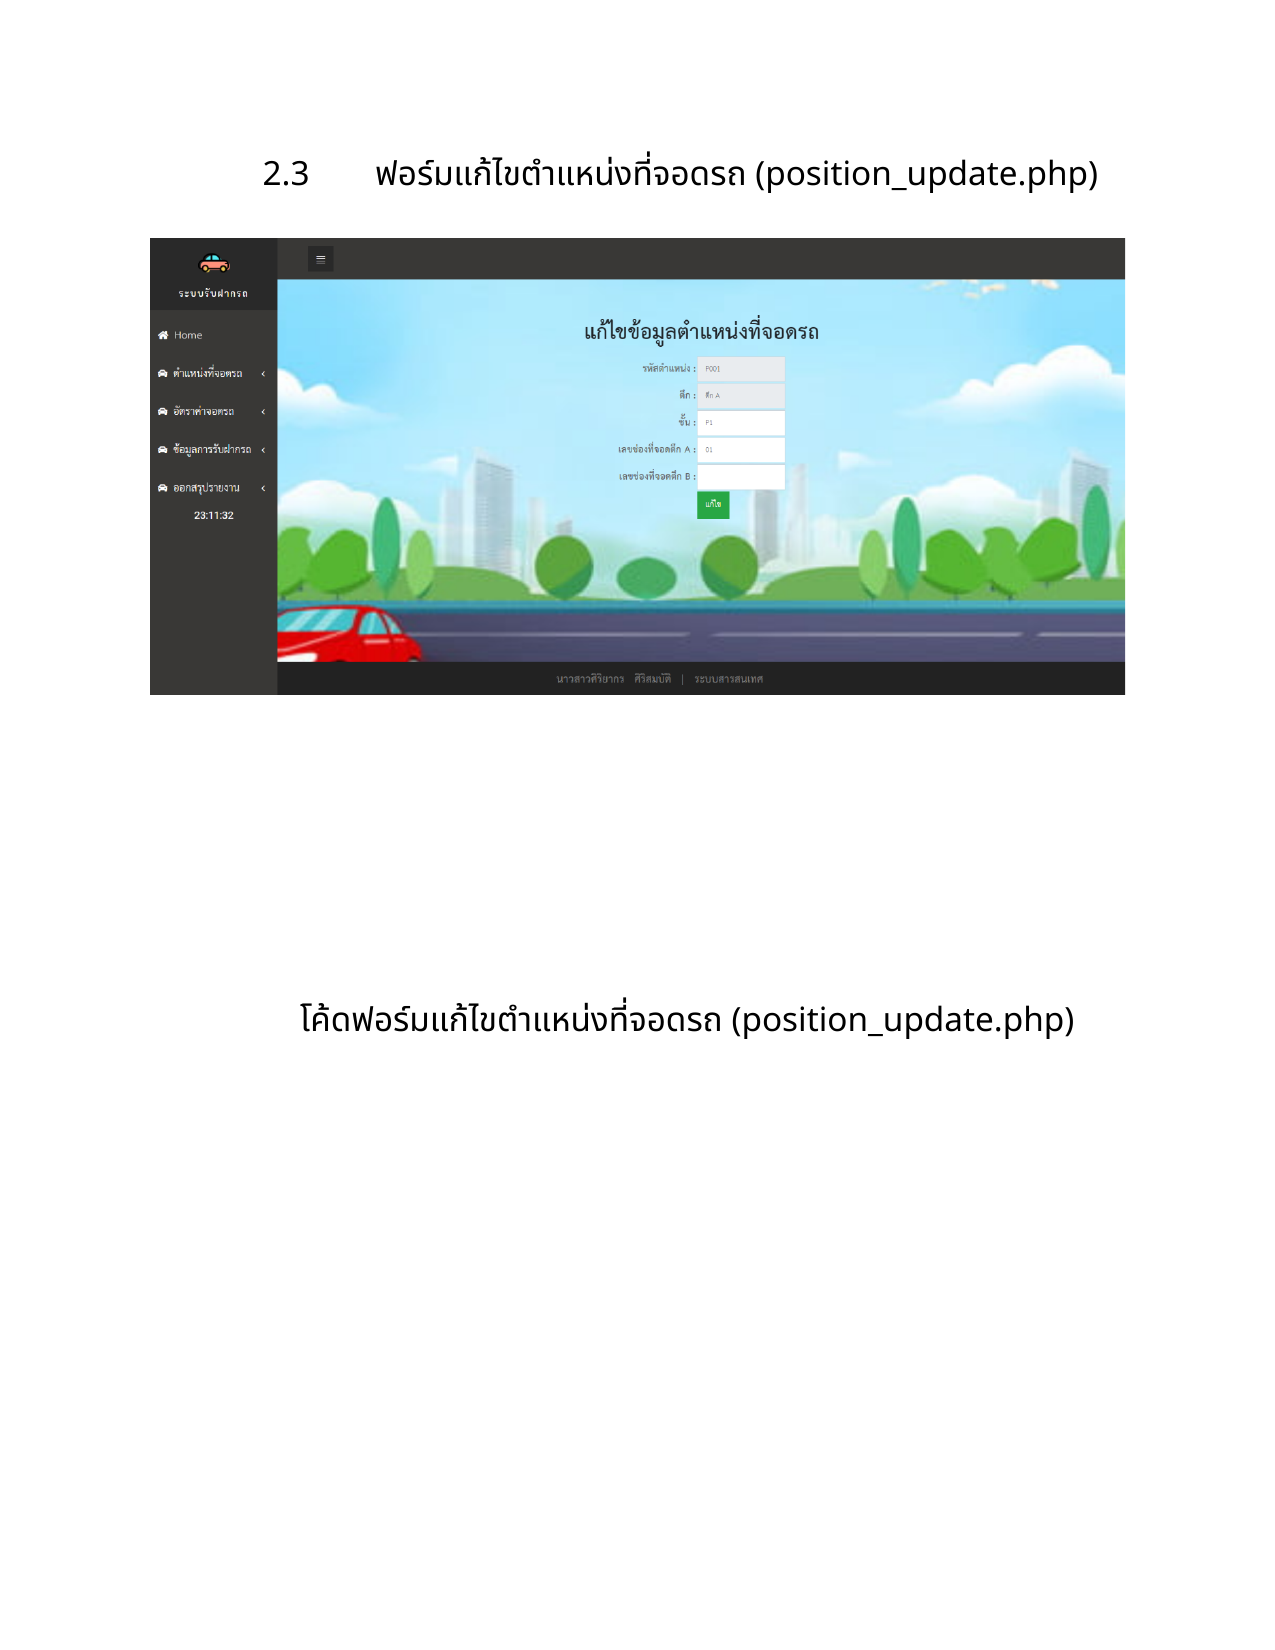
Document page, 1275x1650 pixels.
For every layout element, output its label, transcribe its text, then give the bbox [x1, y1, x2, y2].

list ฟอร์มแก้ไขตำแหน่งที่จอดรถ (position_update.php) [262, 150, 1125, 201]
list โค้ดฟอร์มแก้ไขตำแหน่งที่จอดรถ (position_update.php) [300, 996, 1125, 1046]
picture [150, 238, 1125, 695]
